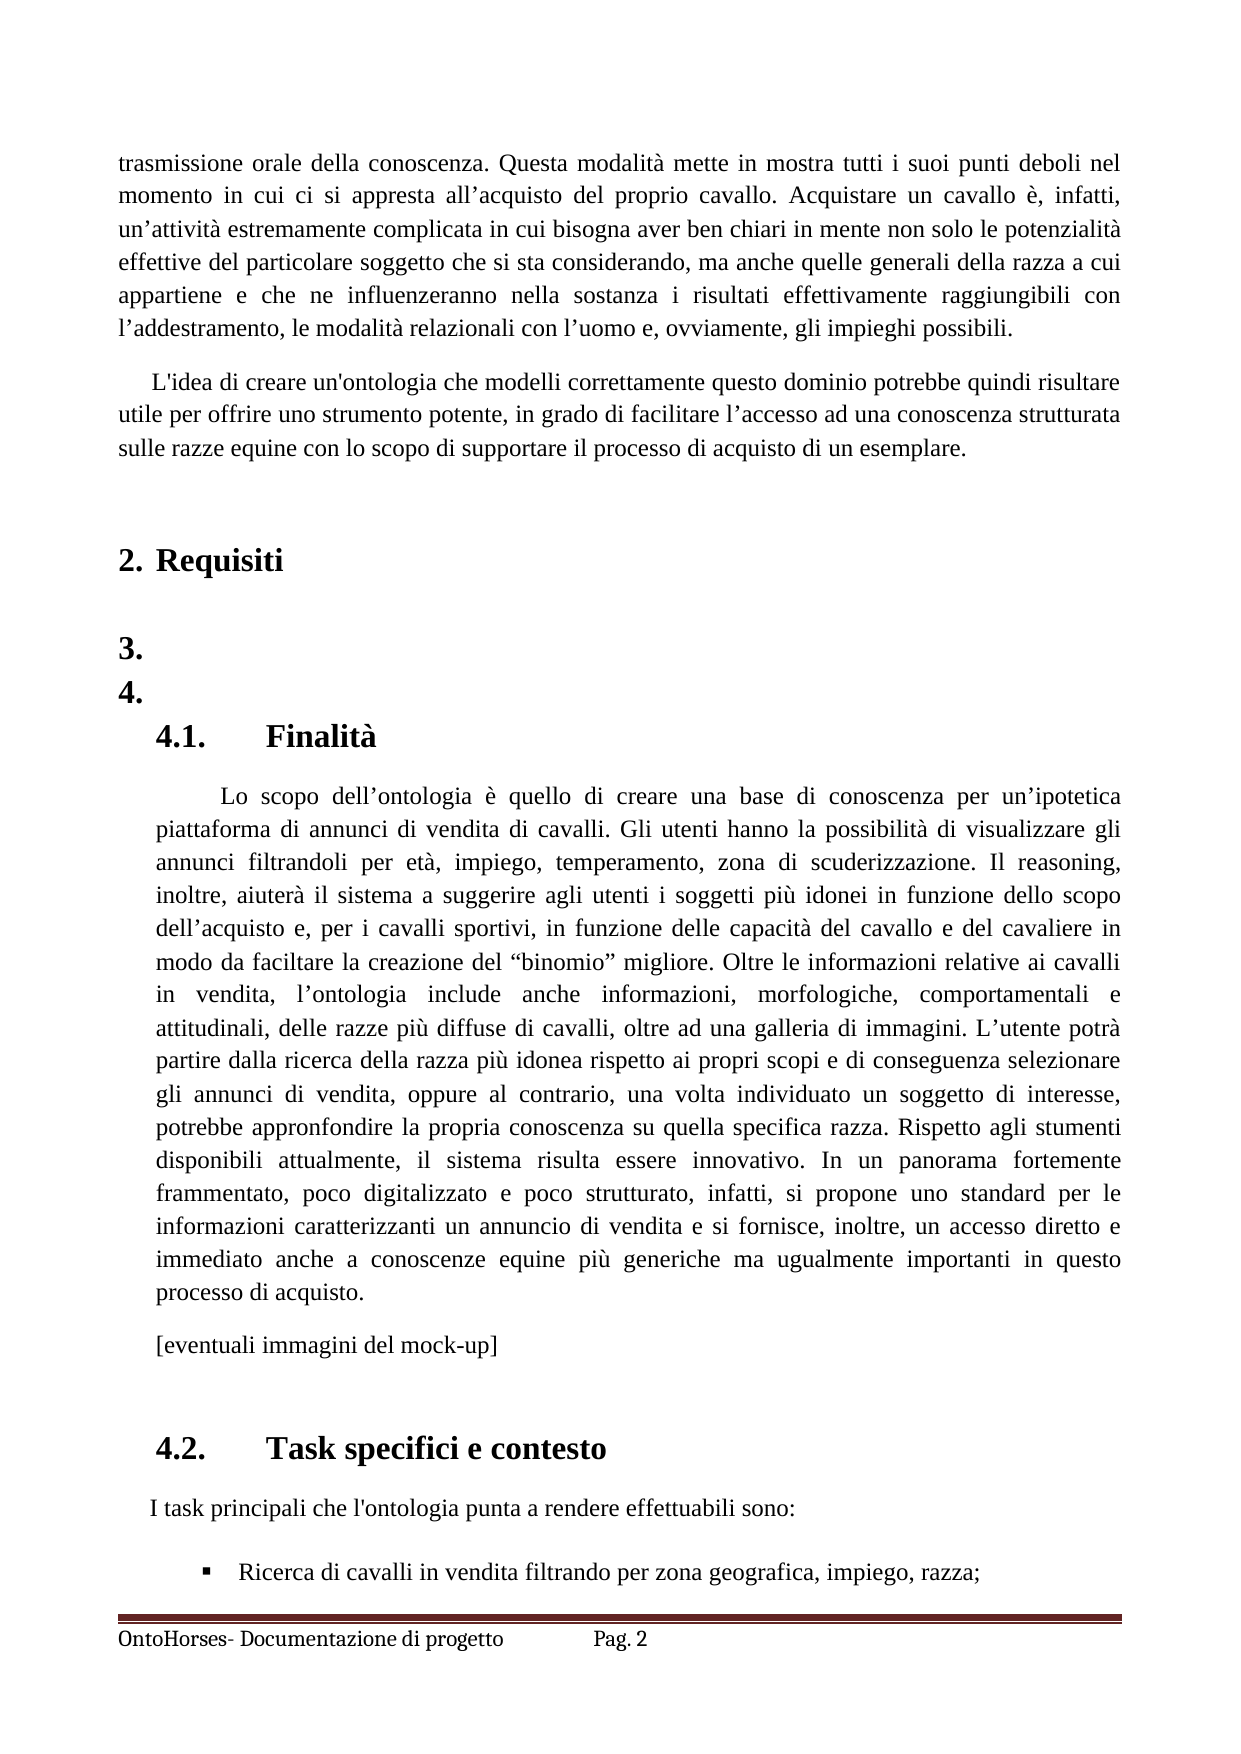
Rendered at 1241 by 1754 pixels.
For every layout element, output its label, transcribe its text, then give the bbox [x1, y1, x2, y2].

text Lo scopo dell’ontologia è quello di creare una base di conoscenza per un’ipotetica piattaforma di annunci di vendita di cavalli. Gli utenti hanno la possibilità di visualizzare gli annunci filtrandoli per età, impiego, temperamento, zona di scuderizzazione. Il reasoning, inoltre, aiuterà il sistema a suggerire agli utenti i soggetti più idonei in funzione dello scopo dell’acquisto e, per i cavalli sportivi, in funzione delle capacità del cavallo e del cavaliere in modo da faciltare la creazione del “binomio” migliore. Oltre le informazioni relative ai cavalli in vendita, l’ontologia include anche informazioni, morfologiche, comportamentali e attitudinali, delle razze più diffuse di cavalli, oltre ad una galleria di immagini. L’utente potrà partire dalla ricerca della razza più idonea rispetto ai propri scopi e di conseguenza selezionare gli annunci di vendita, oppure al contrario, una volta individuato un soggetto di interesse, potrebbe appronfondire la propria conoscenza su quella specifica razza. Rispetto agli stumenti disponibili attualmente, il sistema risulta essere innovativo. In un panorama fortemente frammentato, poco digitalizzato e poco strutturato, infatti, si propone uno standard per le informazioni caratterizzanti un annuncio di vendita e si fornisce, inoltre, un accesso diretto e immediato anche a conoscenze equine più generiche ma ugualmente importanti in questo processo di acquisto. [156, 781, 1122, 1306]
text [eventuali immagini del mock-up] [156, 1331, 1122, 1359]
list Ricerca di cavalli in vendita filtrando per zona geografica, impiego, razza; [201, 1557, 1122, 1586]
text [118, 148, 1122, 341]
text I task principali che l'ontologia punta a rendere effettuabili sono: [118, 1493, 1122, 1522]
list Requisiti [118, 540, 1122, 579]
text L'idea di creare un'ontologia che modelli correttamente questo dominio potrebbe quindi risultare utile per offrire uno strumento potente, in grado di facilitare l’accesso ad una conoscenza strutturata sulle razze equine con lo scopo di supportare il processo di acquisto di un esemplare. [118, 367, 1122, 461]
list Finalità [156, 717, 1122, 755]
list Task specifici e contesto [156, 1428, 1122, 1467]
